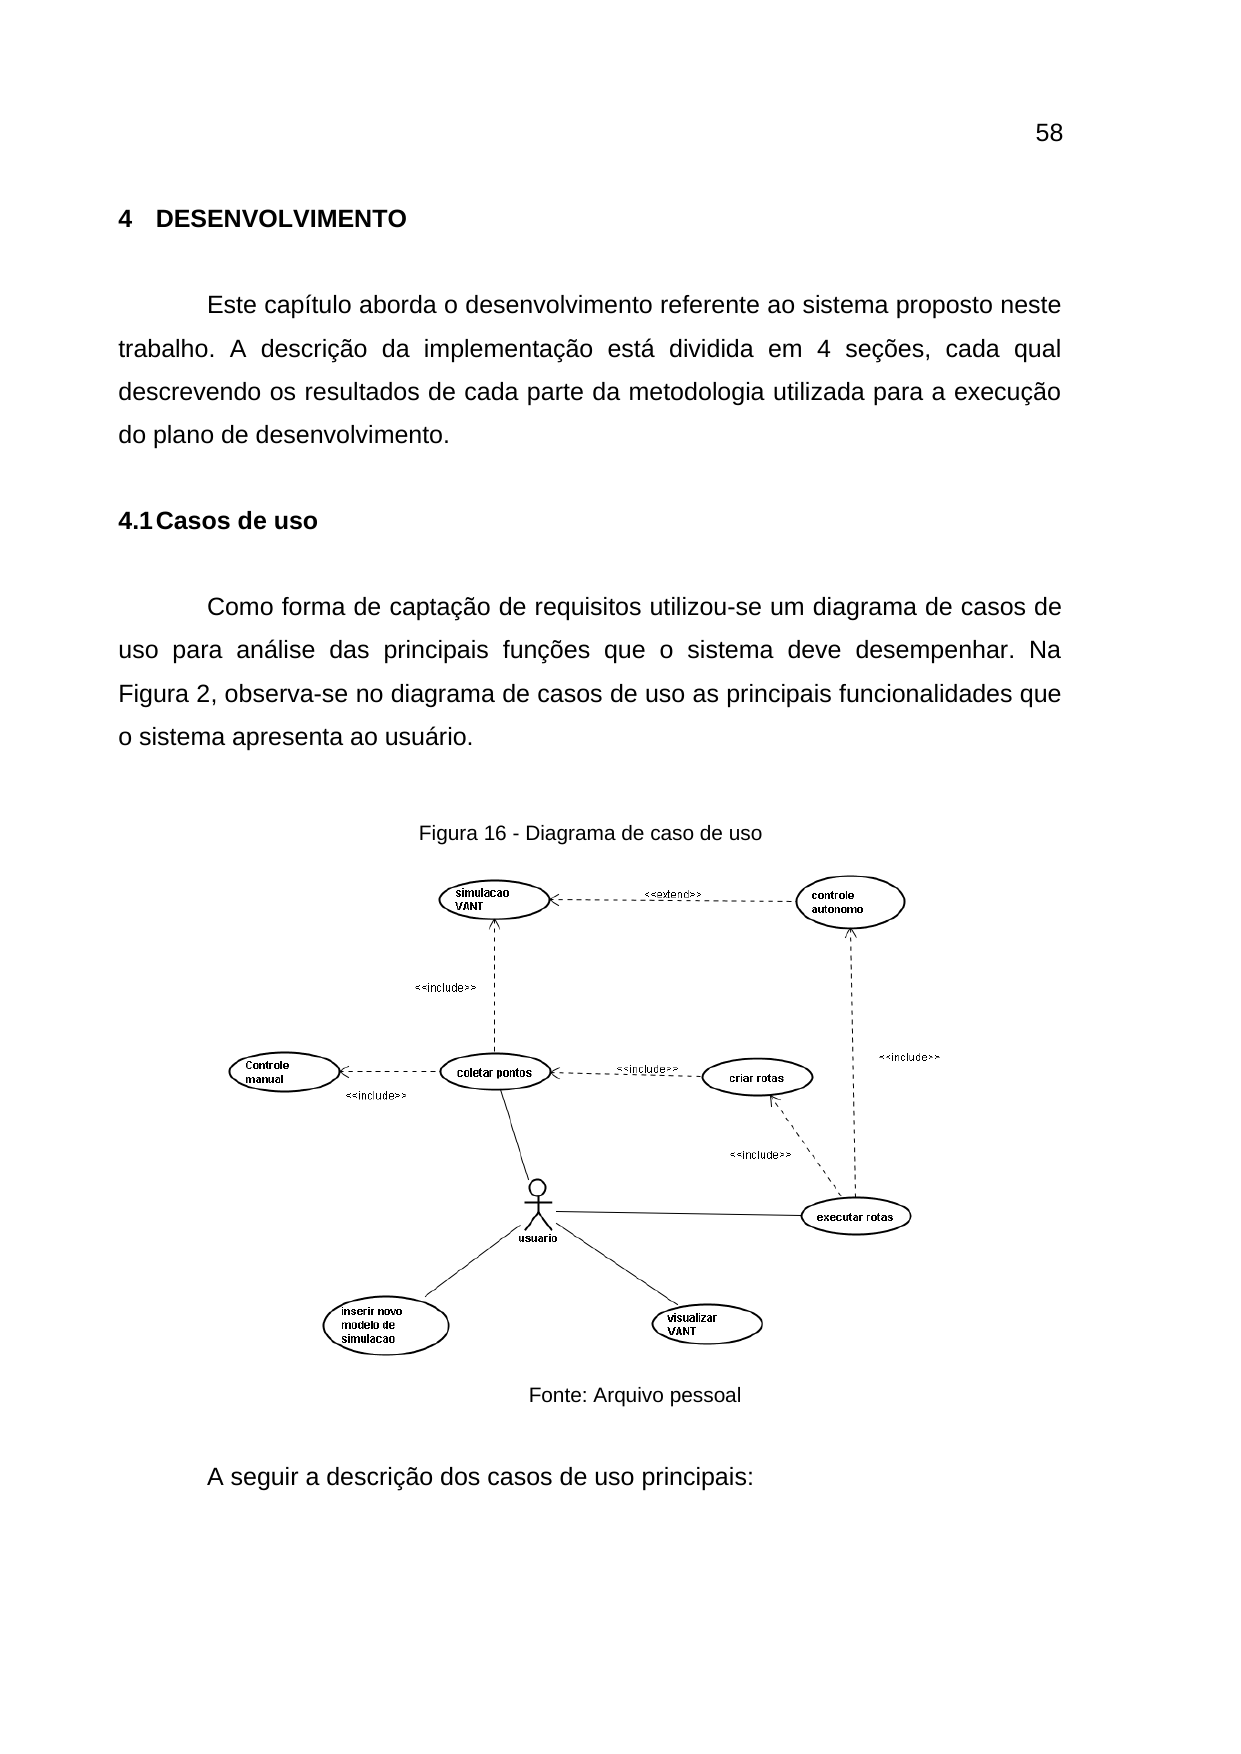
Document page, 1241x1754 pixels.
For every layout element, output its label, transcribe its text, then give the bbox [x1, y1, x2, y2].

subtitle DESENVOLVIMENTO [118, 204, 1063, 233]
text Como forma de captação de requisitos utilizou-se um diagrama de casos de uso para análise das principais funções que o sistema deve desempenhar. Na Figura 2, observa-se no diagrama de casos de uso as principais funcionalidades que o sistema apresenta ao usuário. [118, 592, 1063, 751]
picture [221, 856, 960, 1369]
text Este capítulo aborda o desenvolvimento referente ao sistema proposto neste trabalho. A descrição da implementação está dividida em 4 seções, cada qual descrevendo os resultados de cada parte da metodologia utilizada para a execução do plano de desenvolvimento. [118, 291, 1063, 449]
text Figura 16 - Diagrama de caso de uso [118, 821, 1063, 844]
text Fonte: Arquivo pessoal [118, 1382, 1063, 1406]
subtitle Casos de uso [118, 506, 1063, 535]
text A seguir a descrição dos casos de uso principais: [118, 1462, 1063, 1490]
